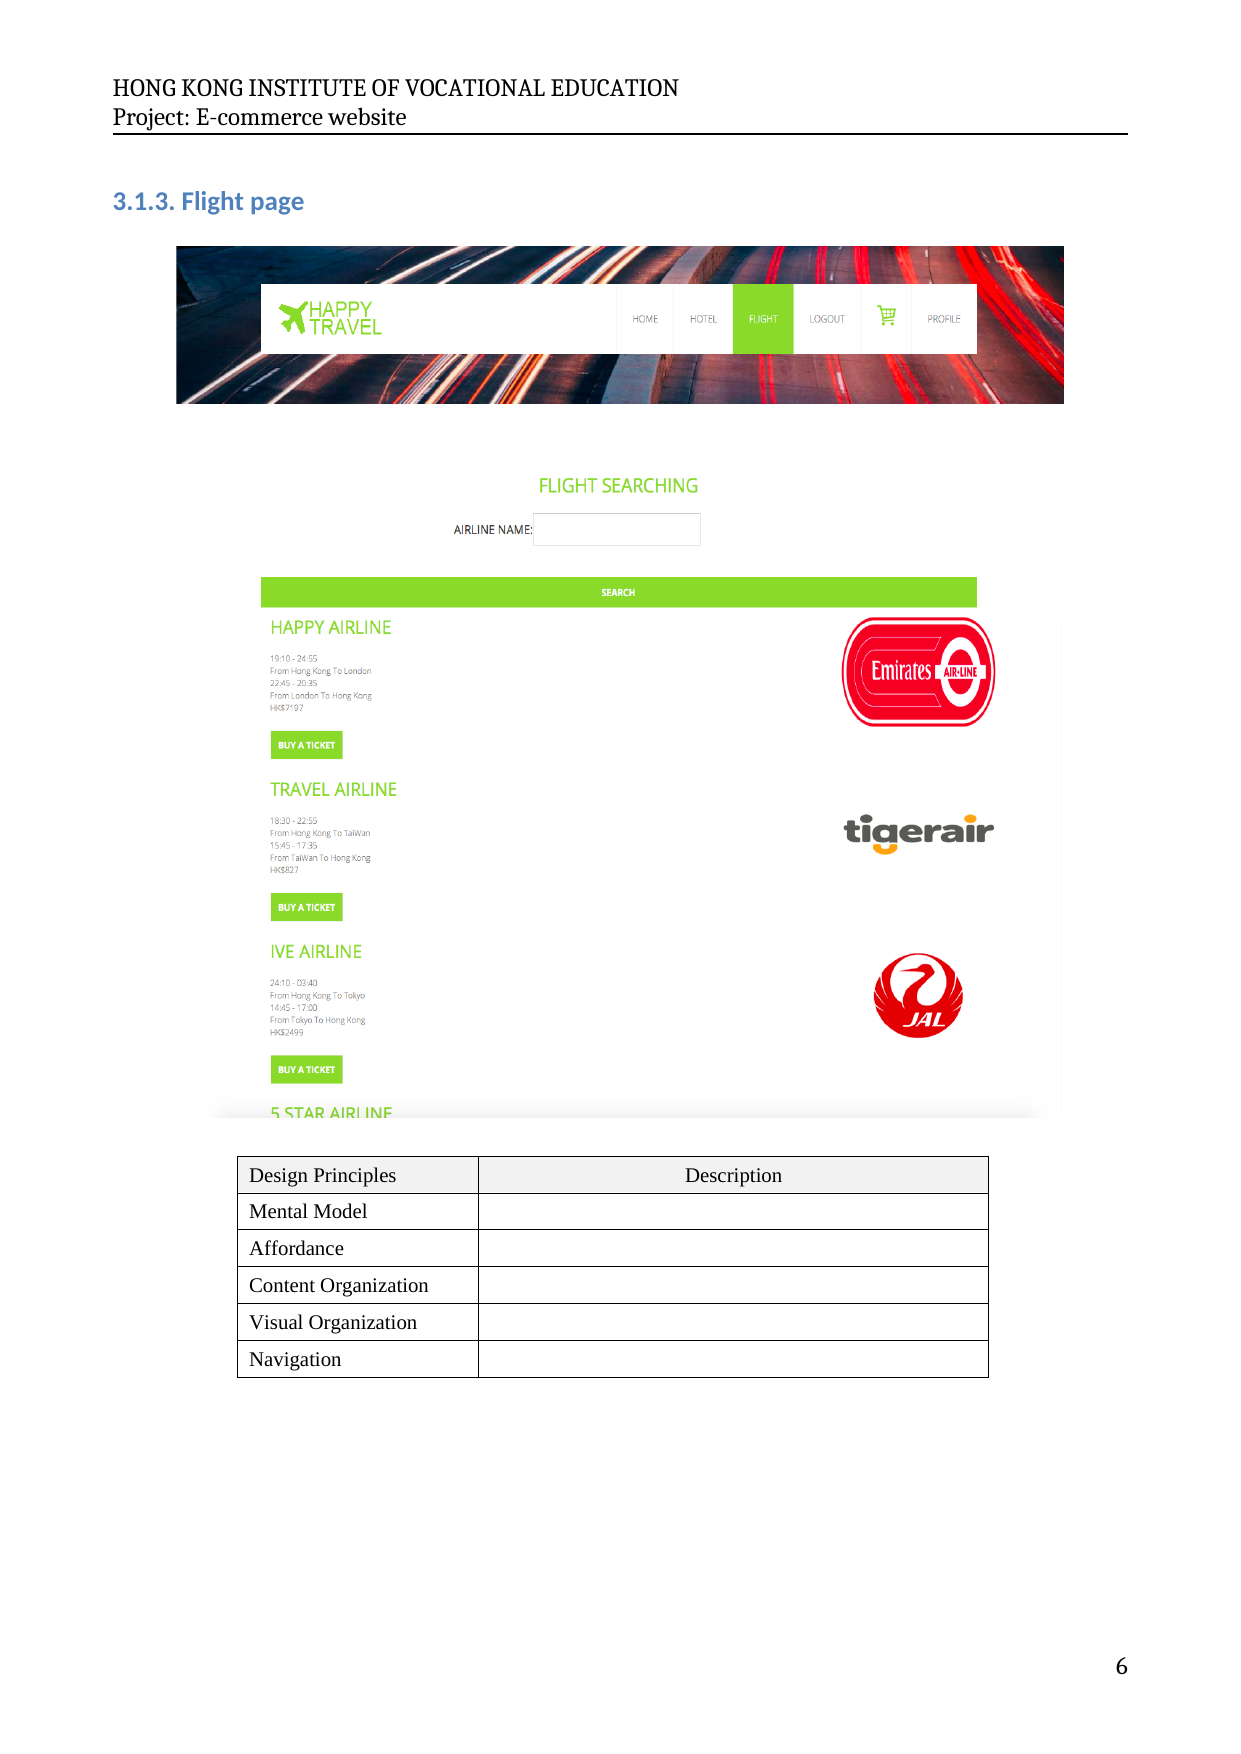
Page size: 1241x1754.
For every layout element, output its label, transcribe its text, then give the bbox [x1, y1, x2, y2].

table_cell [479, 1304, 988, 1340]
table_cell Content Organization [238, 1267, 478, 1303]
table_header Design Principles [238, 1157, 478, 1192]
table_cell Affordance [238, 1230, 478, 1266]
table_cell Visual Organization [238, 1304, 478, 1340]
table_cell Mental Model [238, 1194, 478, 1229]
subtitle 3.1.3. Flight page [112, 184, 1128, 217]
table_cell [479, 1267, 988, 1303]
table_header Description [479, 1157, 988, 1192]
table_cell [479, 1341, 988, 1377]
table_cell [479, 1194, 988, 1229]
picture [176, 246, 1064, 1118]
table_cell [479, 1230, 988, 1266]
table_cell Navigation [238, 1341, 478, 1377]
